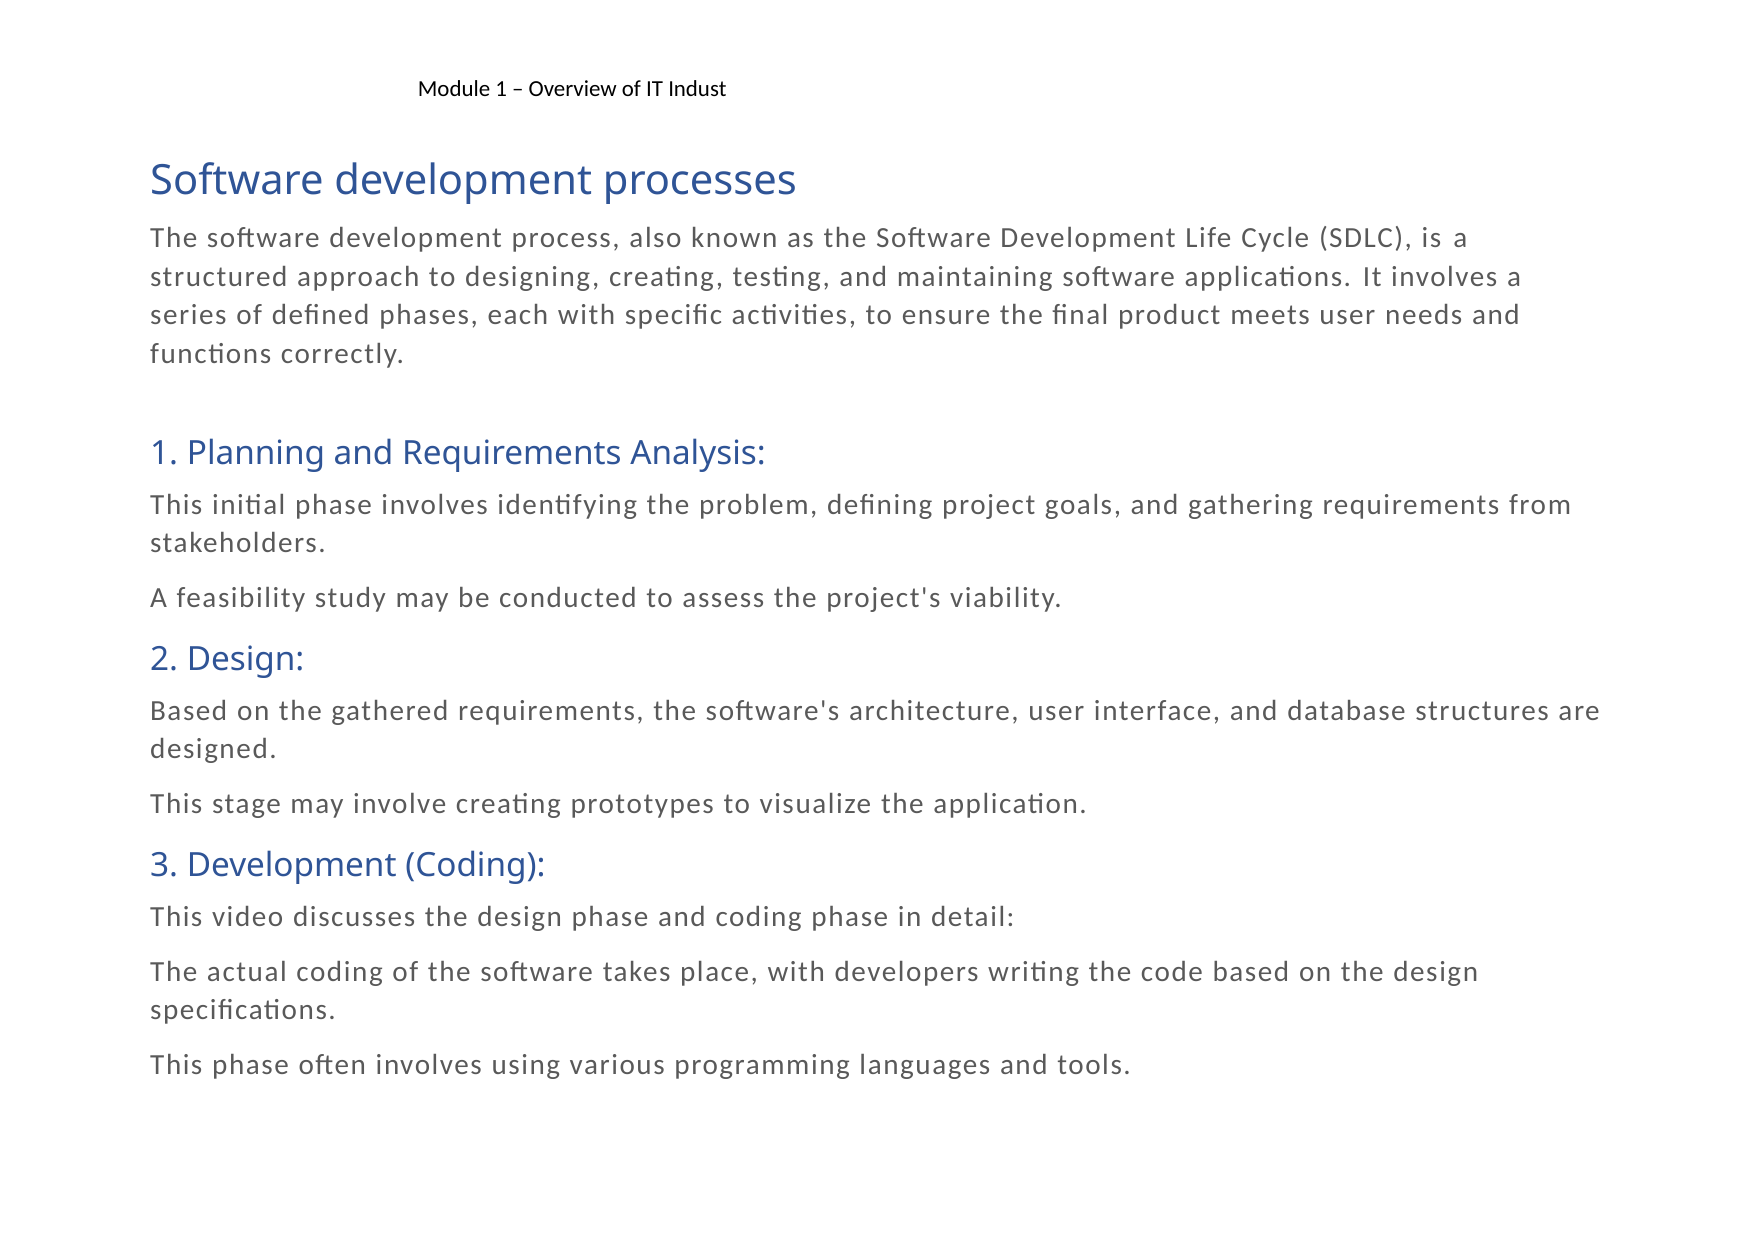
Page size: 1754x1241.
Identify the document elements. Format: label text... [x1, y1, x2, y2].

subtitle The actual coding of the software takes place, with developers writing the code based on the design specifications. [150, 953, 1604, 1027]
subtitle Based on the gathered requirements, the software's architecture, user interface, and database structures are designed. [150, 692, 1604, 766]
subtitle 2. Design: [150, 634, 1604, 680]
subtitle This video discusses the design phase and coding phase in detail: [150, 898, 1604, 933]
subtitle 3. Development (Coding): [150, 840, 1604, 886]
subtitle Software development processes [150, 150, 1604, 207]
subtitle This phase often involves using various programming languages and tools. [150, 1046, 1604, 1082]
subtitle This stage may involve creating prototypes to visualize the application. [150, 785, 1604, 821]
subtitle 1. Planning and Requirements Analysis: [150, 428, 1604, 474]
subtitle This initial phase involves identifying the problem, defining project goals, and gathering requirements from stakeholders. [150, 486, 1604, 560]
subtitle The software development process, also known as the Software Development Life Cycle (SDLC), is a structured approach to designing, creating, testing, and maintaining software applications. It involves a series of defined phases, each with specific activities, to ensure the final product meets user needs and functions correctly. [150, 219, 1604, 409]
subtitle A feasibility study may be conducted to assess the project's viability. [150, 579, 1604, 615]
